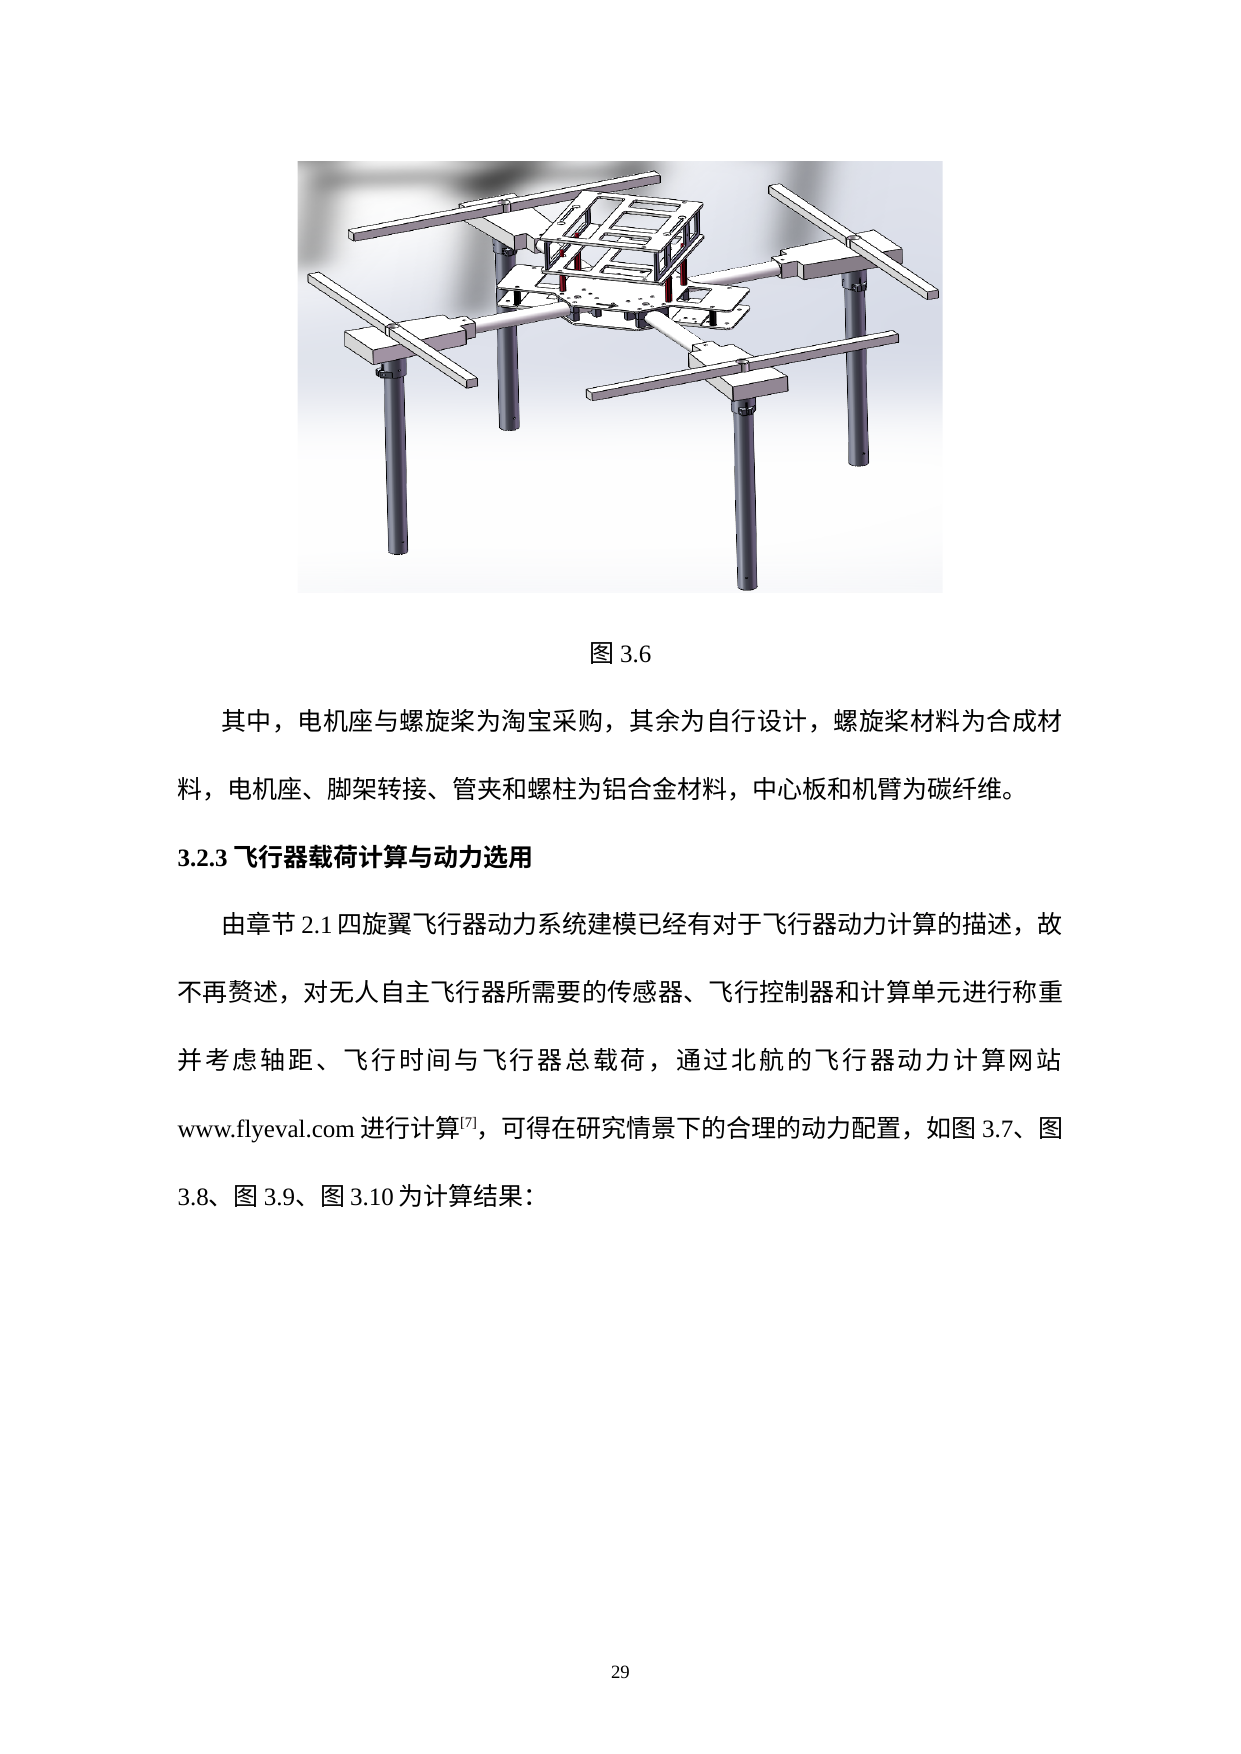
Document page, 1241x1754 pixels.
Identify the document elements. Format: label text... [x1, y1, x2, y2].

text 由章节2.1四旋翼飞行器动力系统建模已经有对于飞行器动力计算的描述，故不再赘述，对无人自主飞行器所需要的传感器、飞行控制器和计算单元进行称重，并考虑轴距、飞行时间与飞行器总载荷，通过北航的飞行器动力计算网站www.flyeval.com进行计算[7]，可得在研究情景下的合理的动力配置，如图3.7、图3.8、图3.9、图3.10为计算结果： [177, 889, 1063, 1229]
text 图 3.6 [177, 617, 1063, 685]
picture [297, 161, 943, 593]
text 其中，电机座与螺旋桨为淘宝采购，其余为自行设计，螺旋桨材料为合成材料，电机座、脚架转接、管夹和螺柱为铝合金材料，中心板和机臂为碳纤维。 [177, 685, 1063, 821]
text 3.2.3 飞行器载荷计算与动力选用 [177, 821, 1063, 889]
